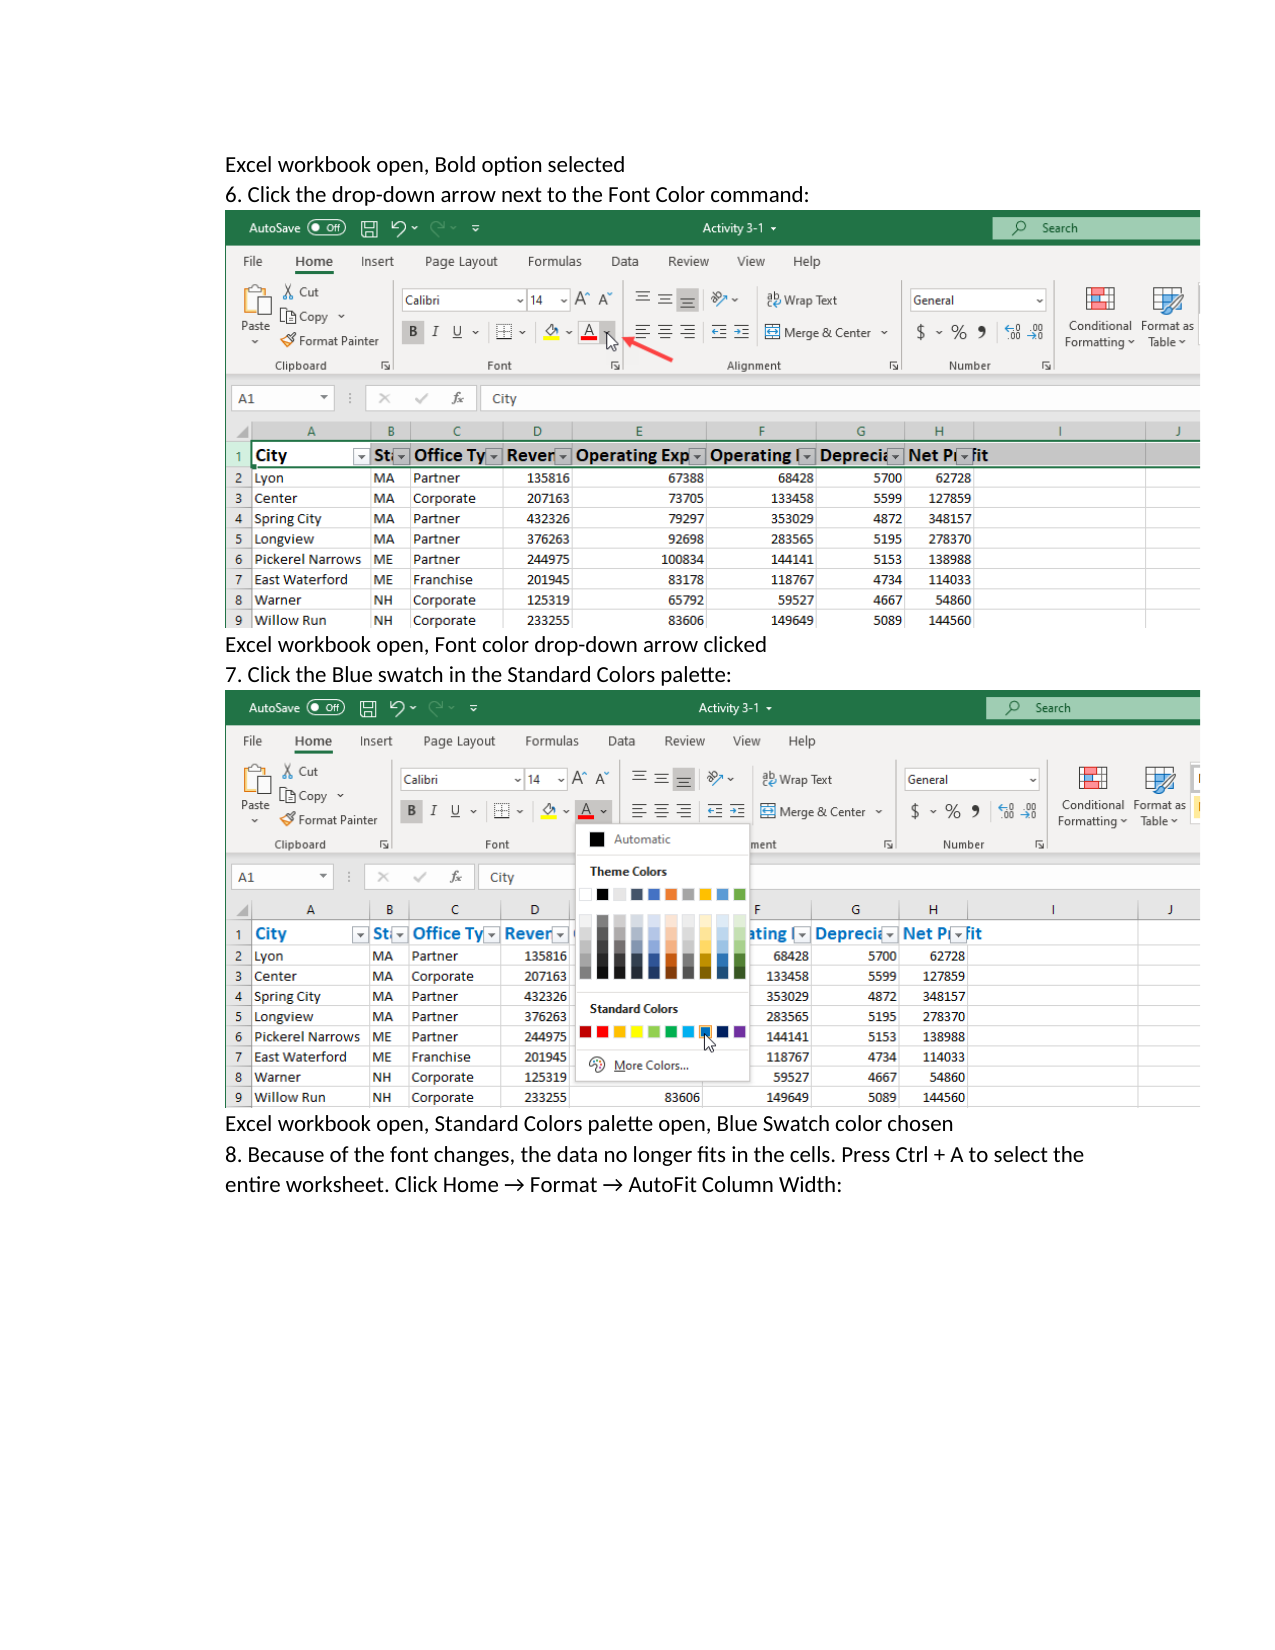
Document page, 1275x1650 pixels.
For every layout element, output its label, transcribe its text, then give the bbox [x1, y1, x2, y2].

list Excel workbook open, Bold option selected [225, 150, 1125, 178]
list 7. Click the Blue swatch in the Standard Colors palette: [225, 660, 1125, 688]
list Excel workbook open, Font color drop-down arrow clicked [225, 630, 1125, 658]
list 6. Click the drop-down arrow next to the Font Color command: [225, 180, 1125, 208]
picture [225, 210, 1200, 628]
picture [225, 690, 1200, 1108]
list 8. Because of the font changes, the data no longer fits in the cells. Press Ctrl + A to select the entire worksheet. Click Home → Format → AutoFit Column Width: [225, 1140, 1125, 1198]
list Excel workbook open, Standard Colors palette open, Blue Swatch color chosen [225, 1109, 1125, 1138]
